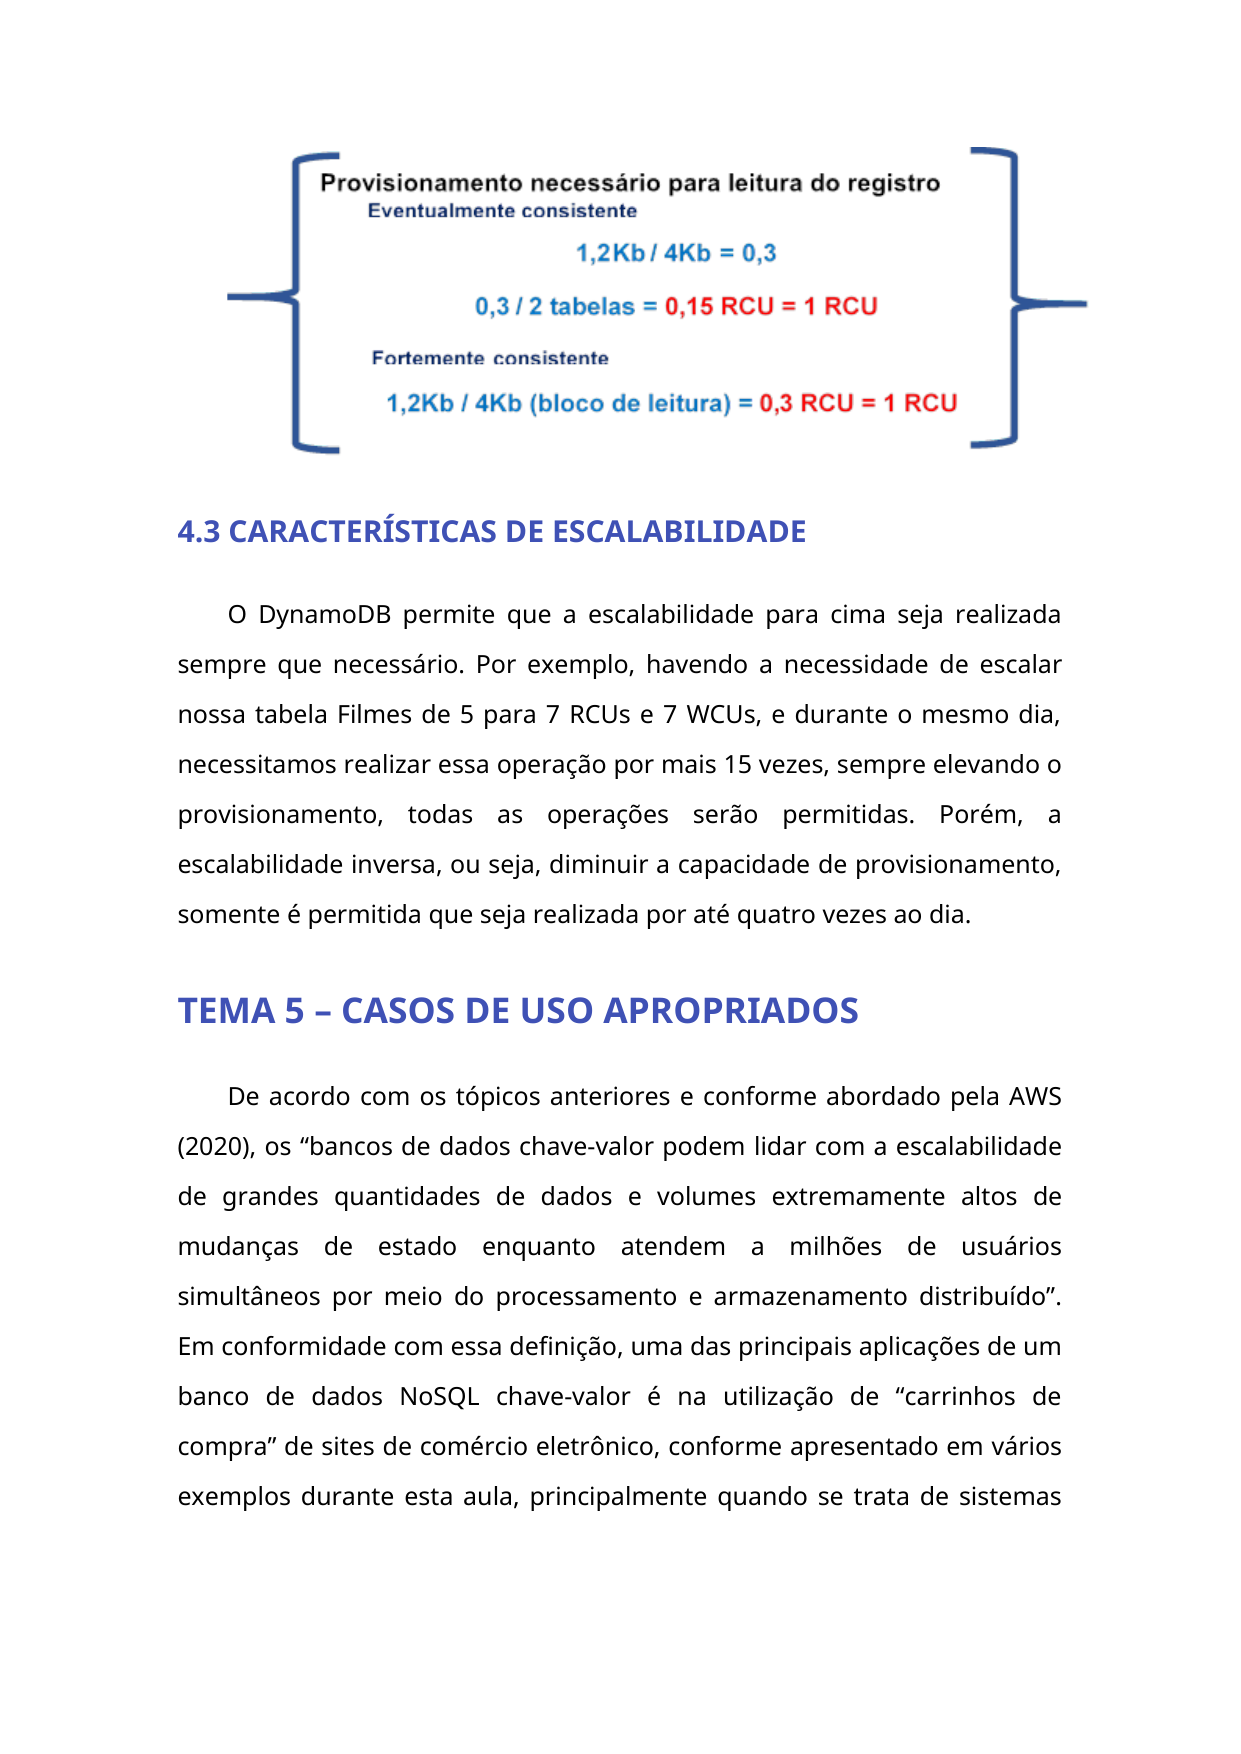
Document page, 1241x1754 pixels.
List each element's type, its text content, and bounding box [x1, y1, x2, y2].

text O DynamoDB permite que a escalabilidade para cima seja realizada sempre que necessário. Por exemplo, havendo a necessidade de escalar nossa tabela Filmes de 5 para 7 RCUs e 7 WCUs, e durante o mesmo dia, necessitamos realizar essa operação por mais 15 vezes, sempre elevando o provisionamento, todas as operações serão permitidas. Porém, a escalabilidade inversa, ou seja, diminuir a capacidade de provisionamento, somente é permitida que seja realizada por até quatro vezes ao dia. [177, 581, 1063, 931]
picture [227, 147, 1090, 457]
text TEMA 5 – CASOS DE USO APROPRIADOS [177, 981, 1063, 1033]
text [177, 1063, 1063, 1513]
text 4.3 CARACTERÍSTICAS DE ESCALABILIDADE [177, 507, 1063, 552]
